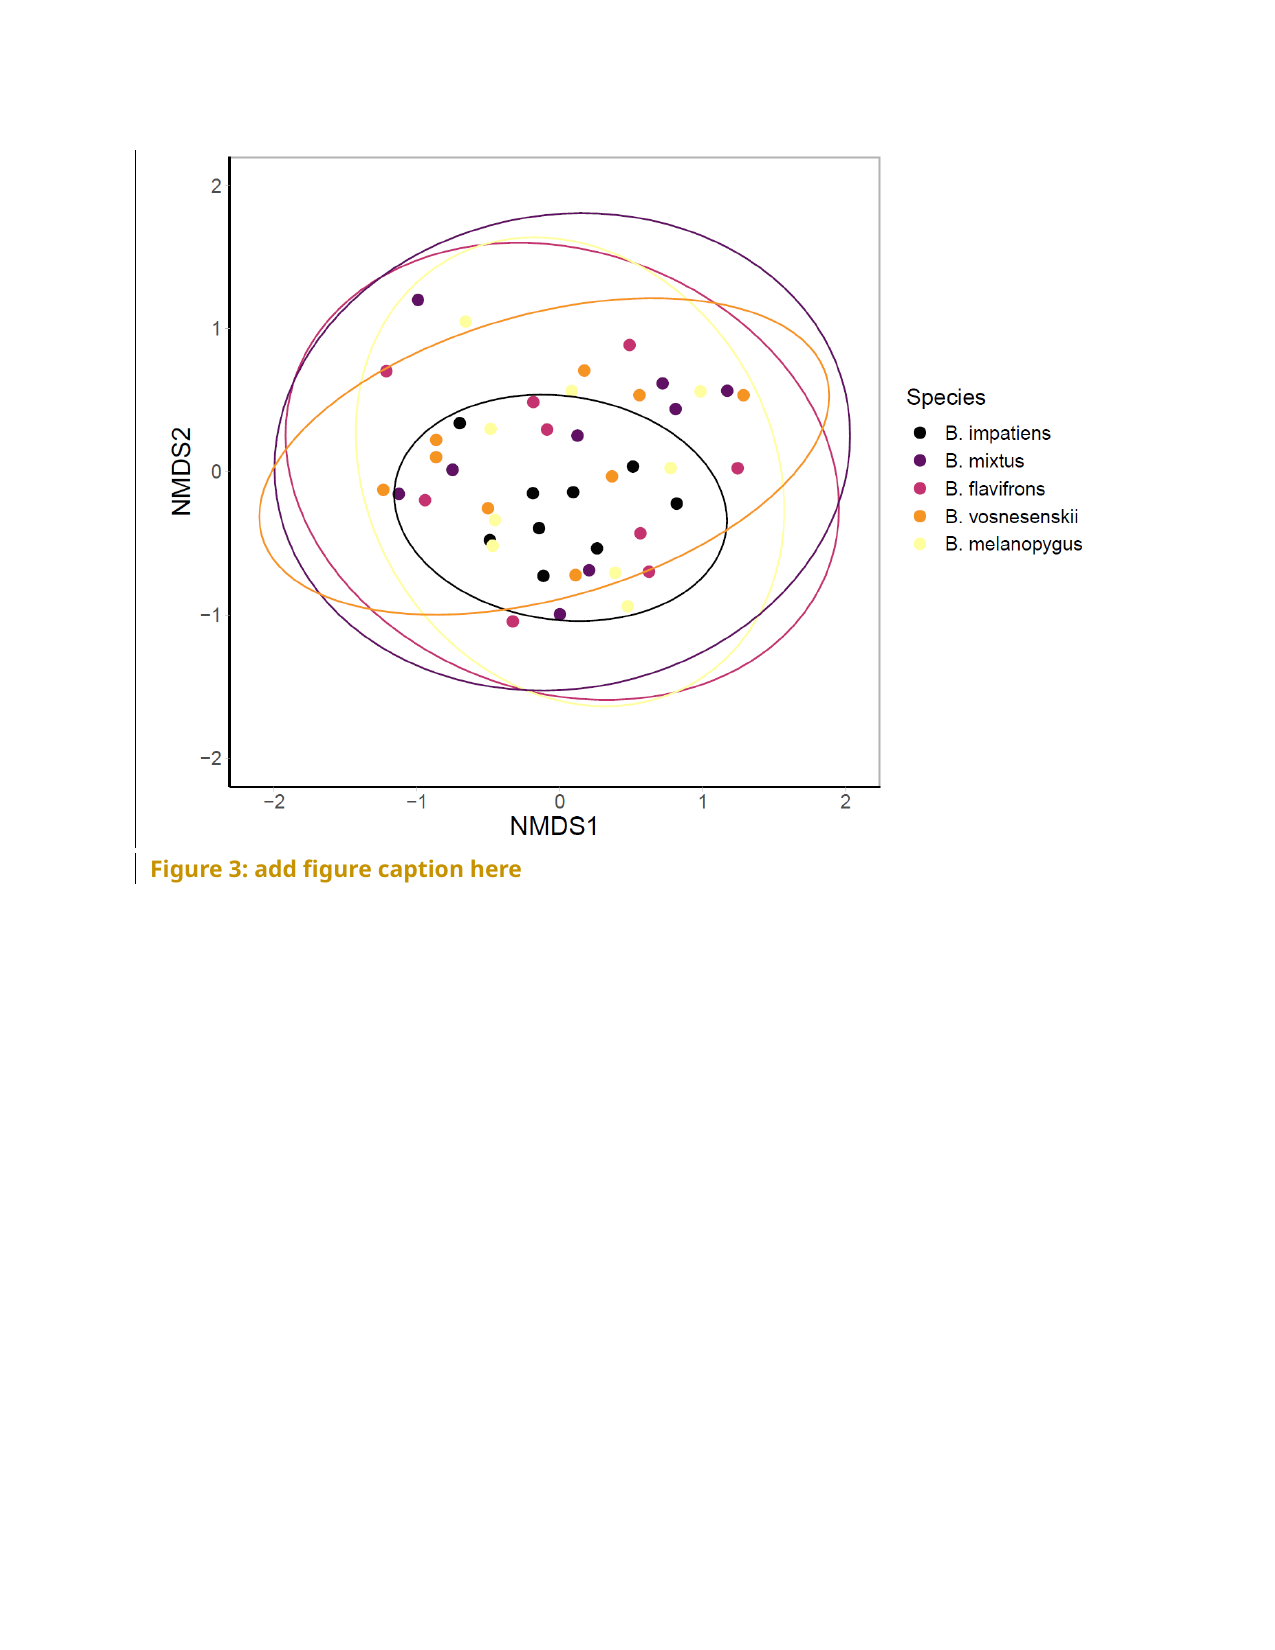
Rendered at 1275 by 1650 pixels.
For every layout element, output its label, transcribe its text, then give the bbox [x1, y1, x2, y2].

picture [150, 150, 1103, 849]
text Figure 3: add figure caption here [150, 853, 1125, 884]
